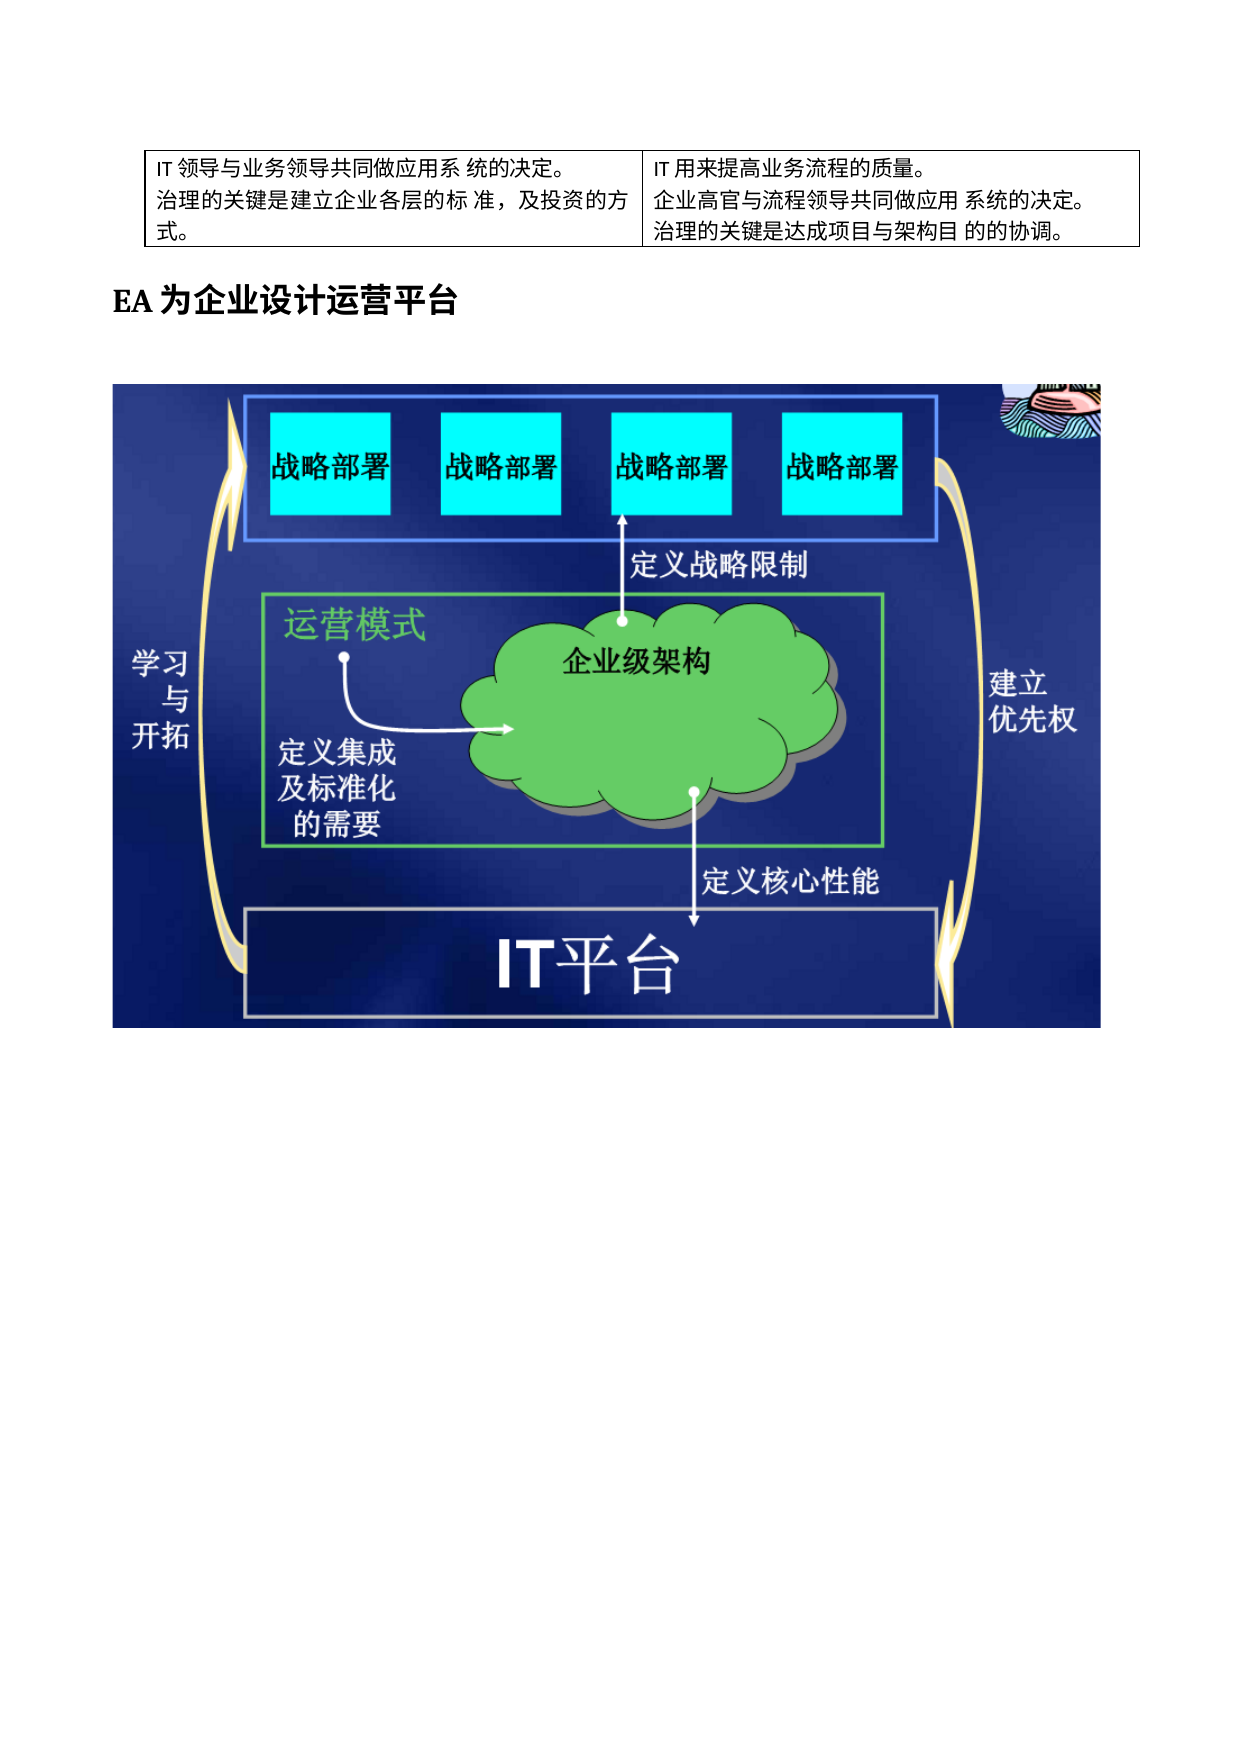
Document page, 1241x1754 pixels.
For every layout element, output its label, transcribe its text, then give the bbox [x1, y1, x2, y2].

picture [112, 384, 1101, 1028]
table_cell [643, 151, 1139, 246]
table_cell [146, 151, 642, 246]
subtitle EA为企业设计运营平台 [112, 274, 1128, 322]
